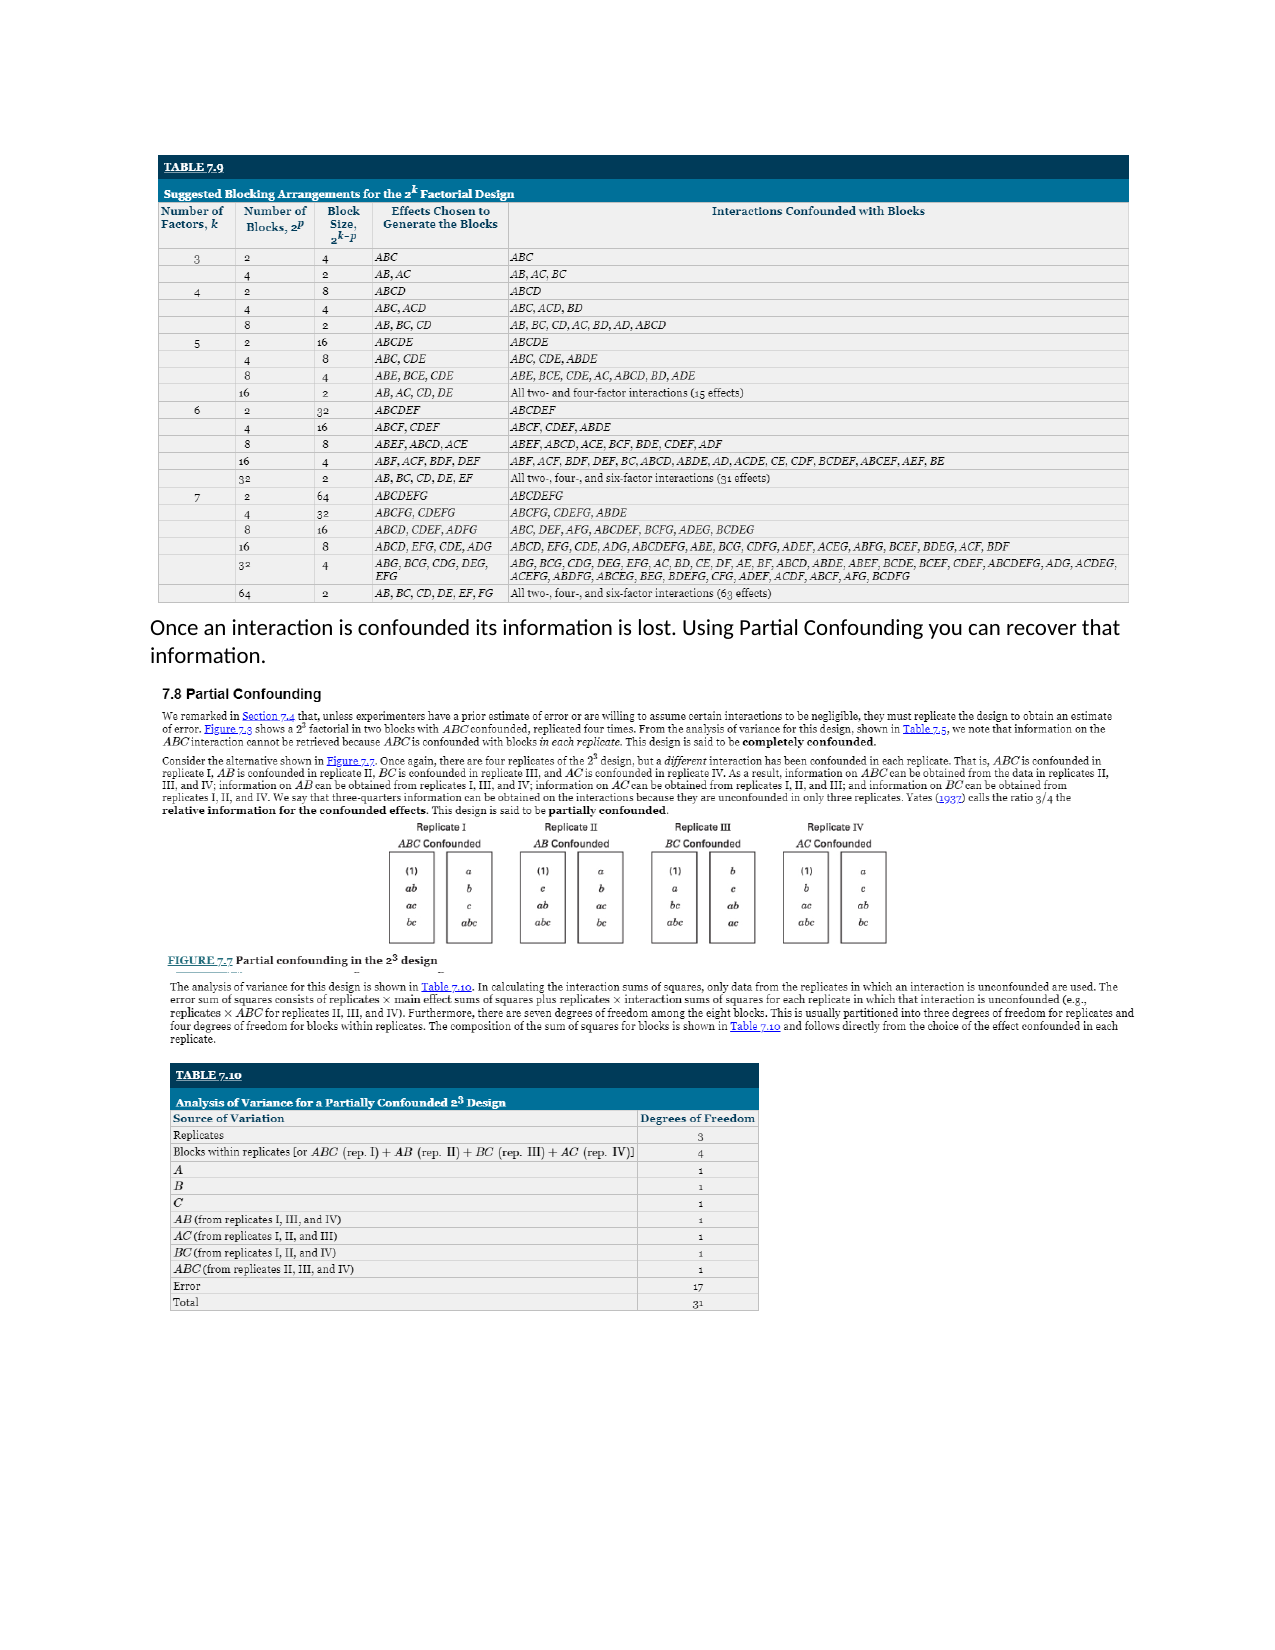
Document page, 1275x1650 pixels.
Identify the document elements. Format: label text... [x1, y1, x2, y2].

text Once an interaction is confounded its information is lost. Using Partial Confounding you can recover that information. [150, 613, 1125, 668]
picture [150, 150, 1135, 613]
picture [150, 668, 1141, 1318]
